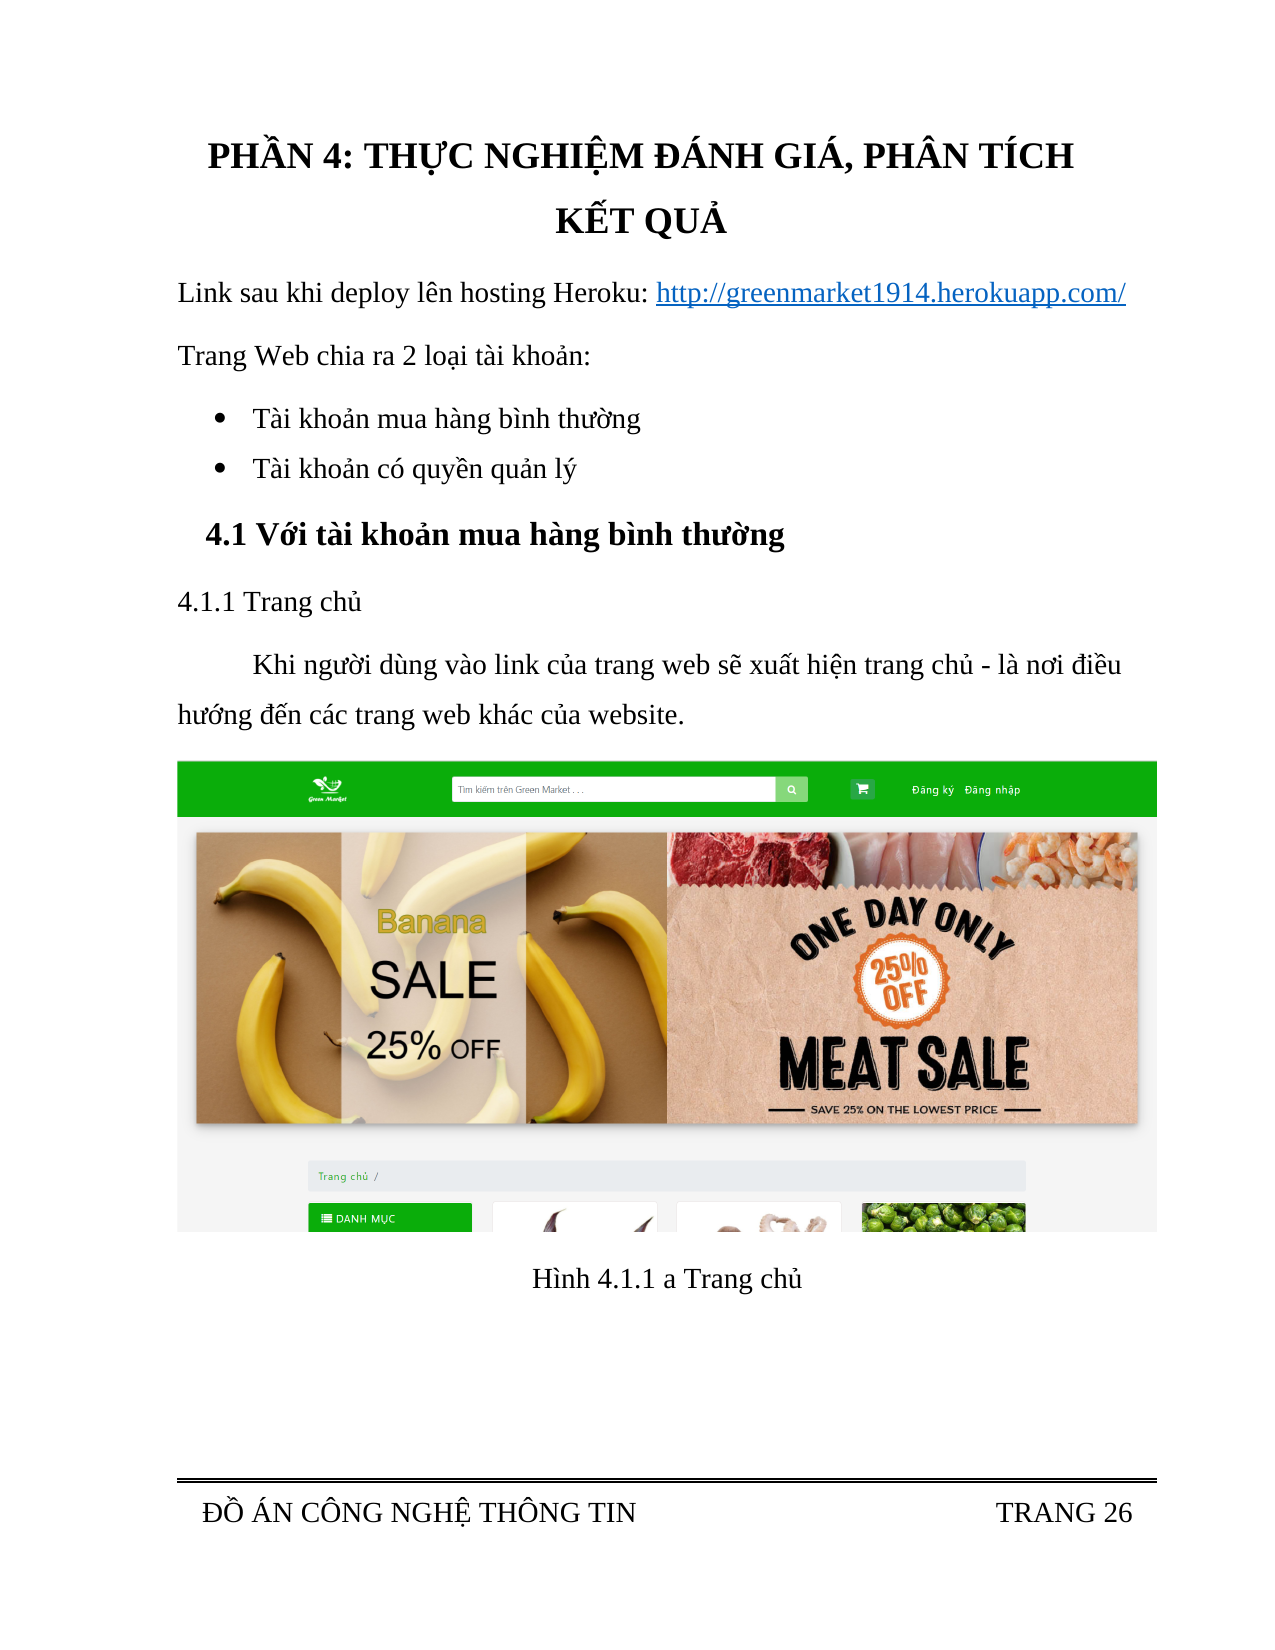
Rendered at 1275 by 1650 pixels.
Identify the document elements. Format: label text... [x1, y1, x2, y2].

text Khi người dùng vào link của trang web sẽ xuất hiện trang chủ - là nơi điều hướng đến các trang web khác của website. [177, 647, 1157, 731]
picture [177, 760, 1157, 1232]
list Tài khoản có quyền quản lý [215, 451, 1157, 485]
text Trang Web chia ra 2 loại tài khoản: [177, 338, 1157, 372]
subtitle Với tài khoản mua hàng bình thường [224, 514, 1157, 553]
list Tài khoản mua hàng bình thường [215, 401, 1157, 435]
text Hình 4.1.1 a Trang chủ [177, 1261, 1157, 1295]
text Link sau khi deploy lên hosting Heroku: http://greenmarket1914.herokuapp.com/ [177, 275, 1157, 309]
subtitle THỰC NGHIỆM ĐÁNH GIÁ, PHÂN TÍCH KẾT QUẢ [207, 133, 1157, 241]
subtitle Trang chủ [177, 584, 1157, 618]
